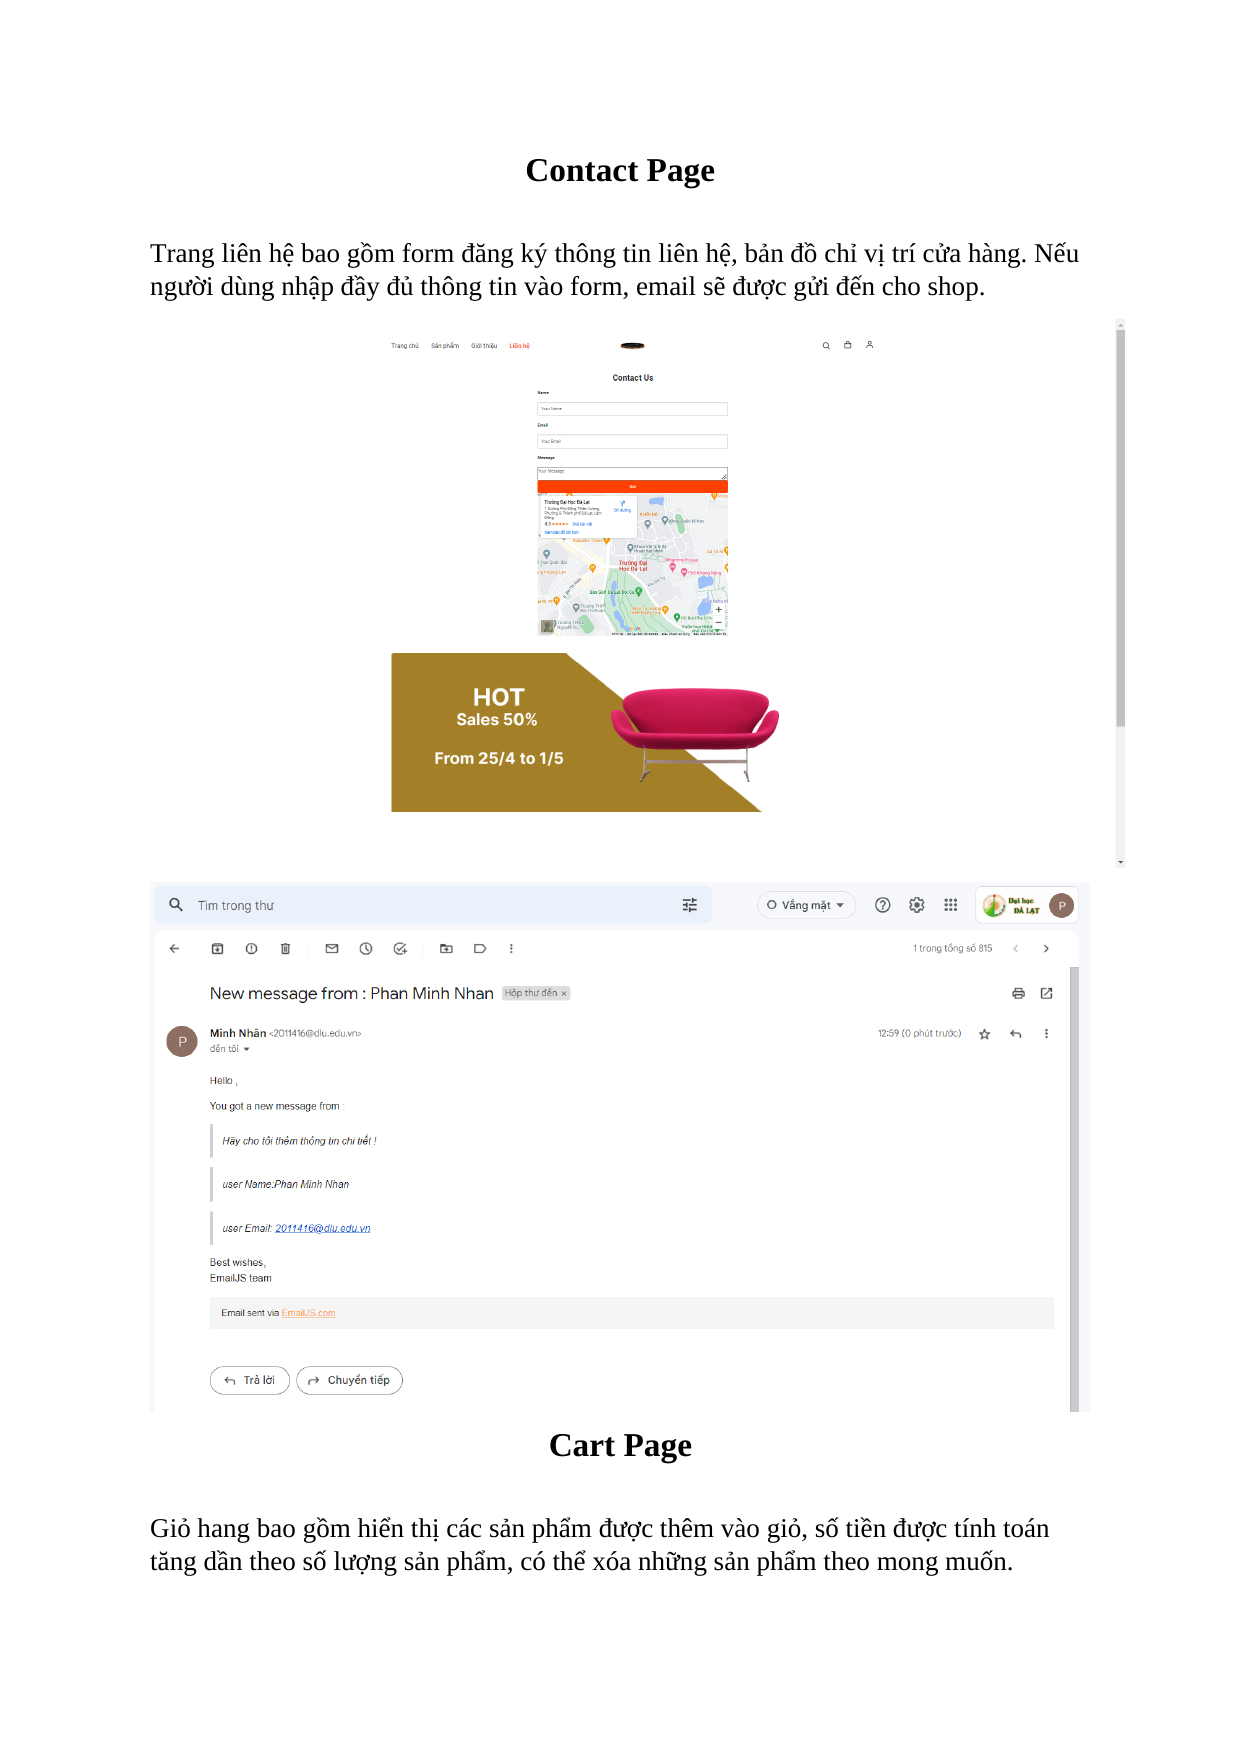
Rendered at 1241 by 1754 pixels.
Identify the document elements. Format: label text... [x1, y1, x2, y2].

text Trang liên hệ bao gồm form đăng ký thông tin liên hệ, bản đồ chỉ vị trí cửa hàng. Nếu người dùng nhập đầy đủ thông tin vào form, email sẽ được gửi đến cho shop. [150, 237, 1090, 301]
subtitle Cart Page [150, 1425, 1090, 1464]
text Giỏ hang bao gồm hiển thị các sản phẩm được thêm vào giỏ, số tiền được tính toán tăng dần theo số lượng sản phẩm, có thể xóa những sản phẩm theo mong muốn. [150, 1512, 1090, 1576]
subtitle Contact Page [150, 150, 1090, 188]
picture [150, 319, 1125, 868]
picture [150, 882, 1091, 1412]
